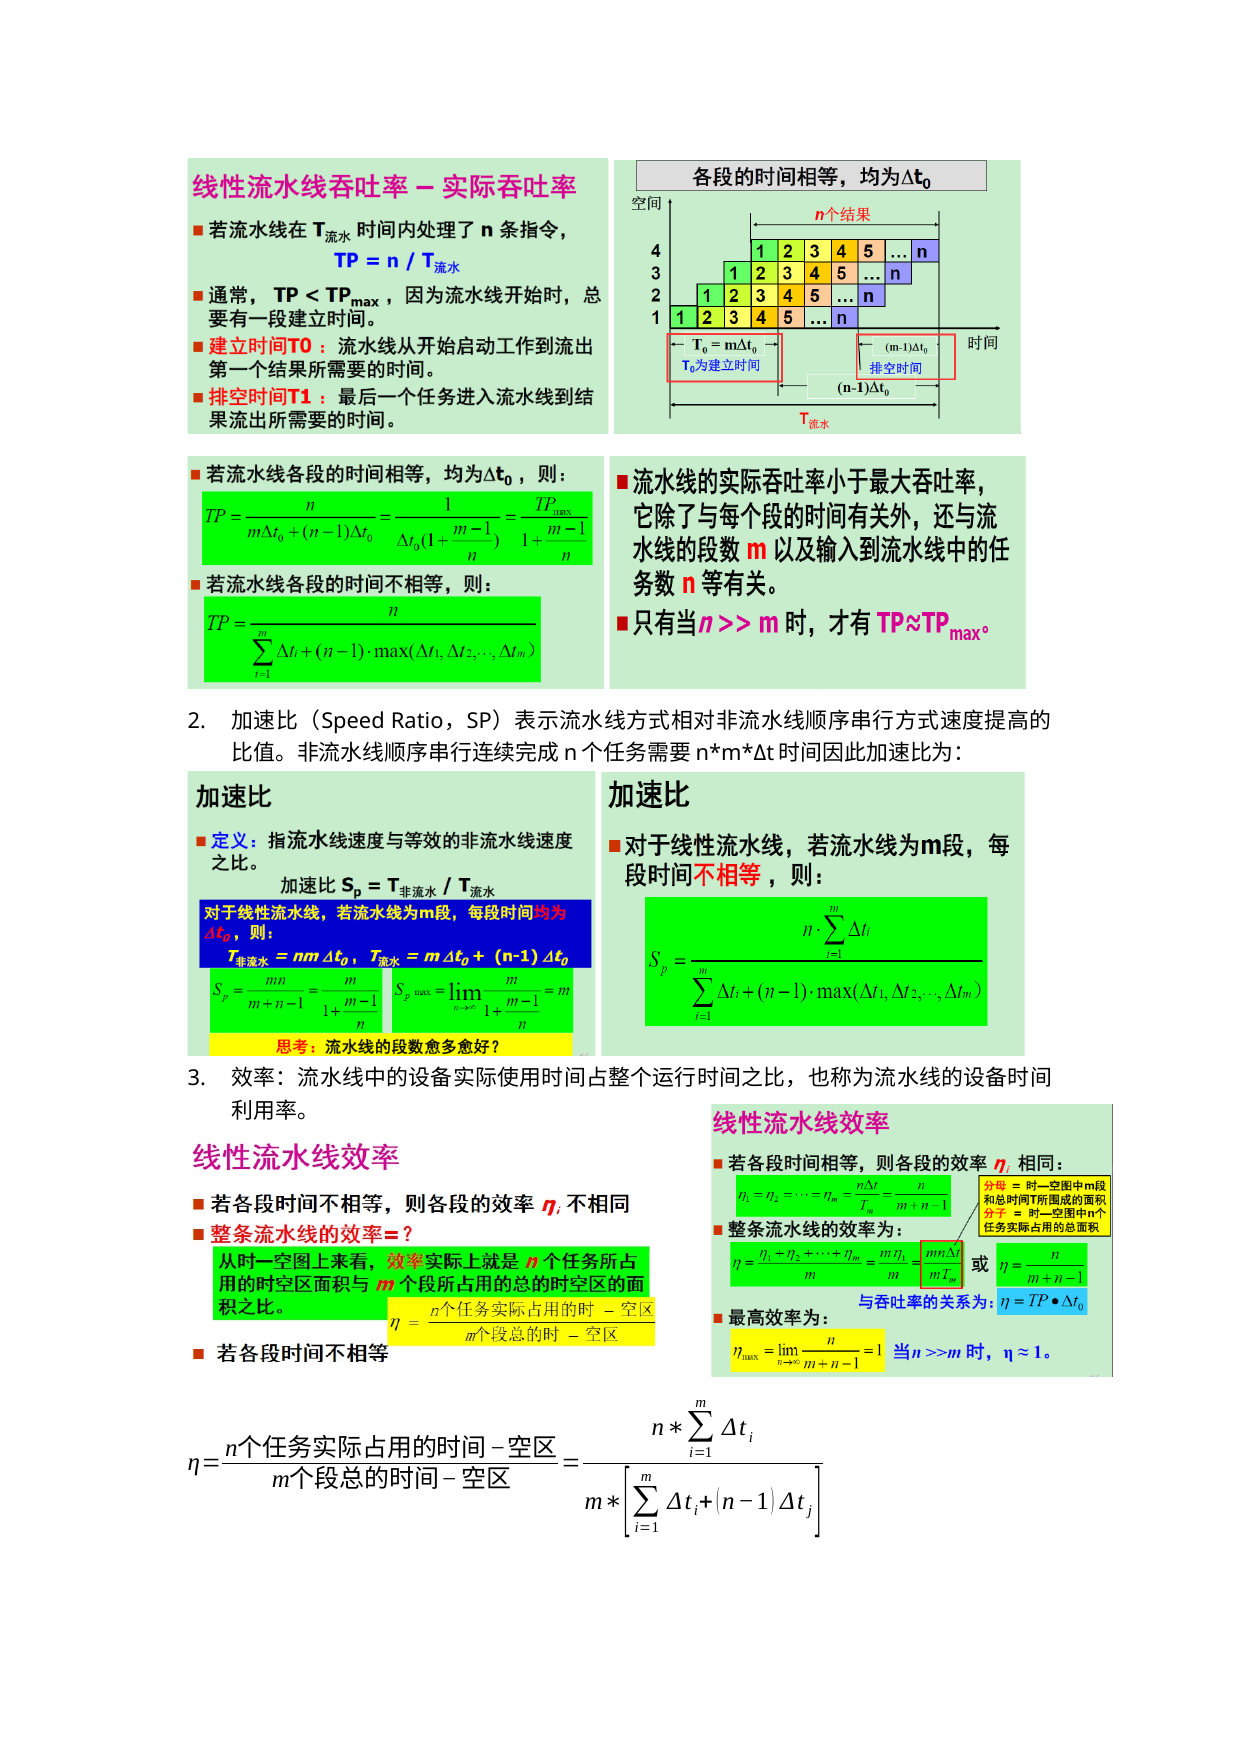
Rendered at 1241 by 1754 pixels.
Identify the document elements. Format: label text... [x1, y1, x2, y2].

picture [187, 456, 604, 689]
picture [614, 160, 1021, 434]
picture [187, 771, 596, 1056]
list 加速比（Speed Ratio，SP）表示流水线方式相对非流水线顺序串行方式速度提高的比值。非流水线顺序串行连续完成n个任务需要n*m*Δt时间因此加速比为： [187, 702, 1053, 767]
picture [179, 1135, 655, 1362]
picture [609, 456, 1026, 689]
picture [601, 772, 1025, 1056]
picture [187, 158, 609, 434]
list 效率：流水线中的设备实际使用时间占整个运行时间之比，也称为流水线的设备时间利用率。 [187, 1060, 1053, 1125]
picture [711, 1104, 1113, 1377]
